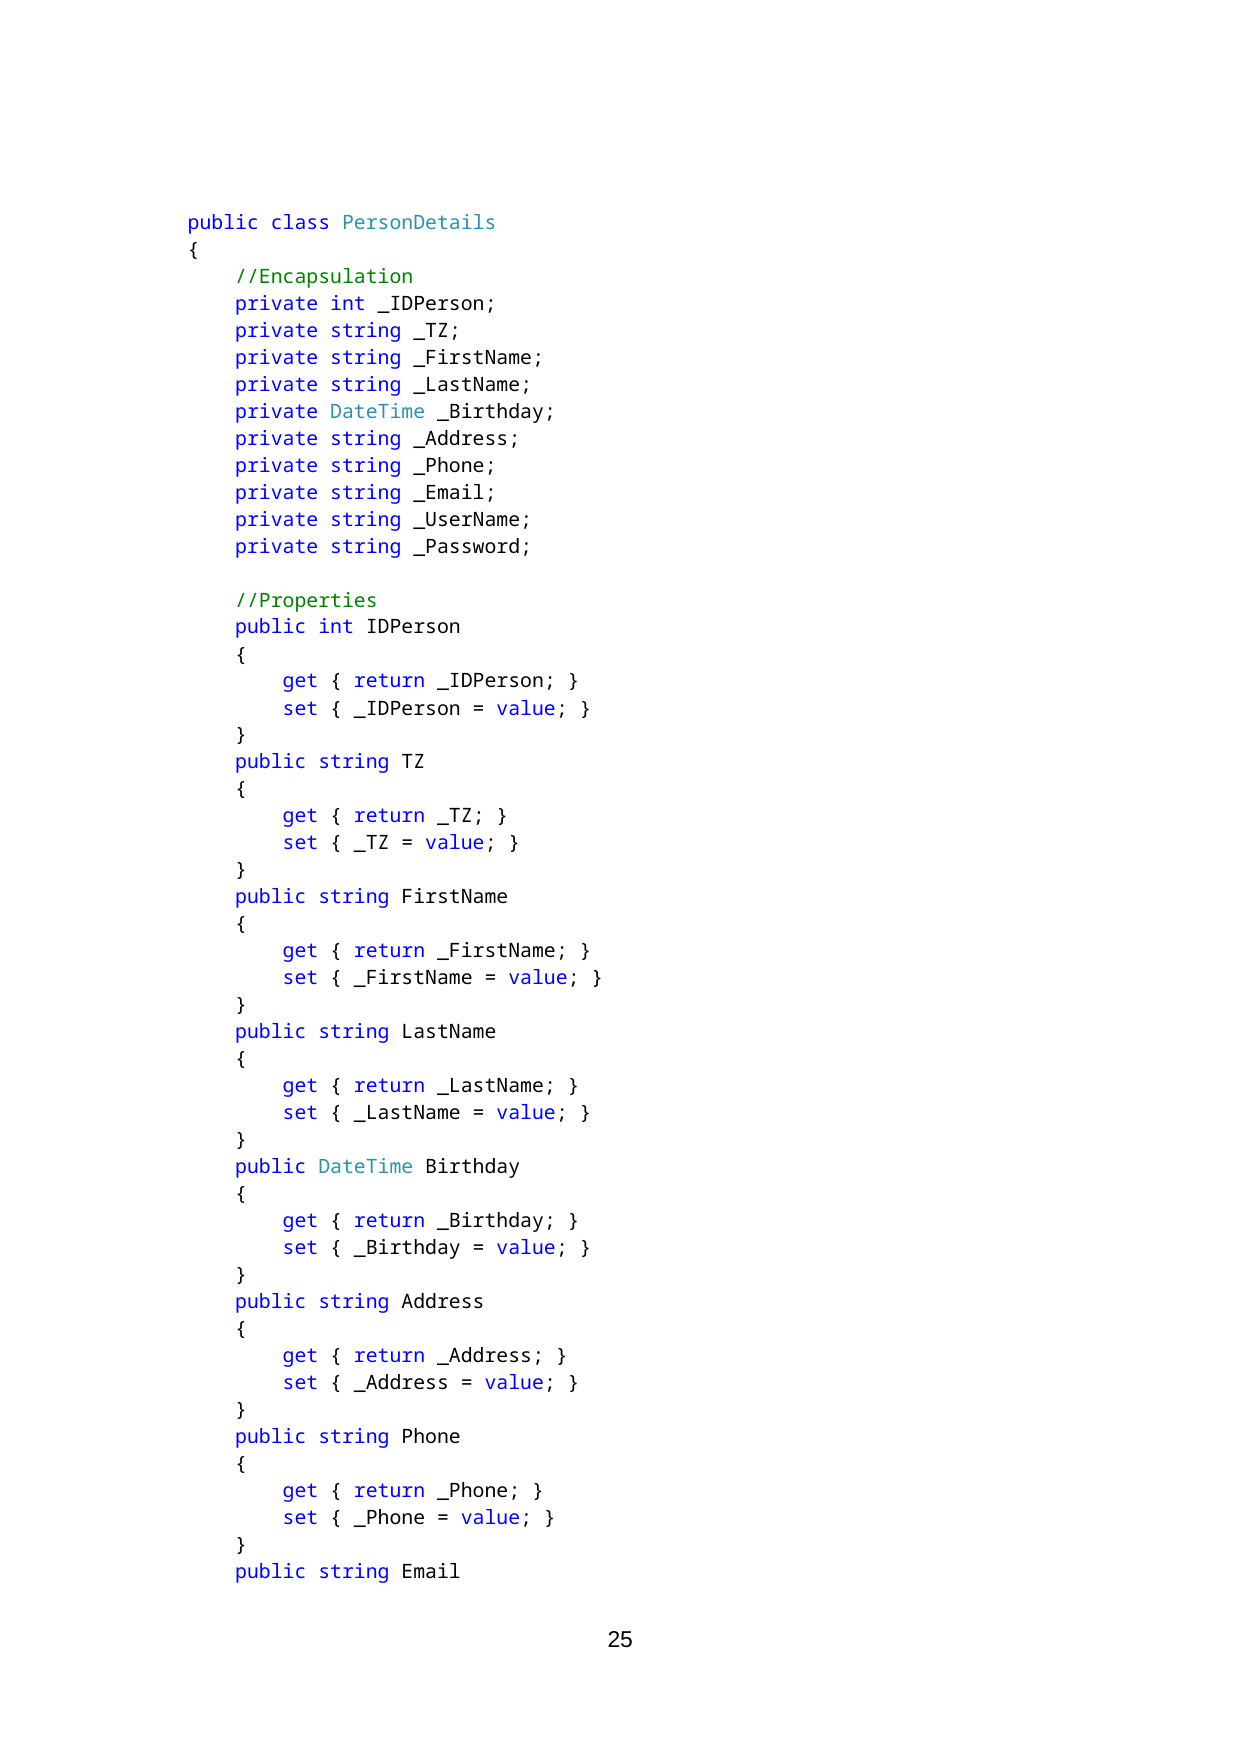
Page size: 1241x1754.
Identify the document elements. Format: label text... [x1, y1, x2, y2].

text } [187, 1530, 1053, 1557]
text private string _Phone; [187, 451, 1053, 478]
text { [187, 1044, 1053, 1071]
text public string Phone [187, 1422, 1053, 1449]
text //Encapsulation [187, 262, 1053, 289]
text } [187, 991, 1053, 1017]
text } [187, 1395, 1053, 1422]
text public string Email [187, 1557, 1053, 1584]
text { [187, 1314, 1053, 1341]
text private int _IDPerson; [187, 289, 1053, 316]
text public string LastName [187, 1017, 1053, 1044]
text private string _FirstName; [187, 343, 1053, 370]
text private string _UserName; [187, 505, 1053, 532]
text } [187, 721, 1053, 748]
text private string _LastName; [187, 370, 1053, 397]
text set { _TZ = value; } [187, 829, 1053, 856]
text } [187, 1125, 1053, 1152]
text get { return _Address; } [187, 1341, 1053, 1368]
text set { _Address = value; } [187, 1368, 1053, 1395]
text get { return _Birthday; } [187, 1206, 1053, 1233]
text { [187, 1449, 1053, 1476]
text set { _Birthday = value; } [187, 1233, 1053, 1260]
text get { return _Phone; } [187, 1476, 1053, 1503]
text private DateTime _Birthday; [187, 397, 1053, 424]
text private string _Email; [187, 478, 1053, 505]
text get { return _LastName; } [187, 1071, 1053, 1098]
text set { _FirstName = value; } [187, 963, 1053, 991]
text public string FirstName [187, 883, 1053, 909]
text } [187, 856, 1053, 883]
text get { return _FirstName; } [187, 937, 1053, 963]
text set { _IDPerson = value; } [187, 694, 1053, 721]
text get { return _TZ; } [187, 802, 1053, 829]
text public string TZ [187, 748, 1053, 775]
text set { _LastName = value; } [187, 1098, 1053, 1125]
text { [187, 235, 1053, 262]
text private string _Password; [187, 532, 1053, 559]
text public class PersonDetails [187, 208, 1053, 235]
text private string _Address; [187, 424, 1053, 451]
text { [187, 909, 1053, 937]
text private string _TZ; [187, 316, 1053, 343]
text { [187, 775, 1053, 802]
text { [187, 640, 1053, 667]
text get { return _IDPerson; } [187, 667, 1053, 694]
text set { _Phone = value; } [187, 1503, 1053, 1530]
text } [187, 1260, 1053, 1287]
text public DateTime Birthday [187, 1152, 1053, 1179]
text public string Address [187, 1287, 1053, 1314]
text public int IDPerson [187, 613, 1053, 640]
text //Properties [187, 586, 1053, 613]
text { [187, 1179, 1053, 1206]
